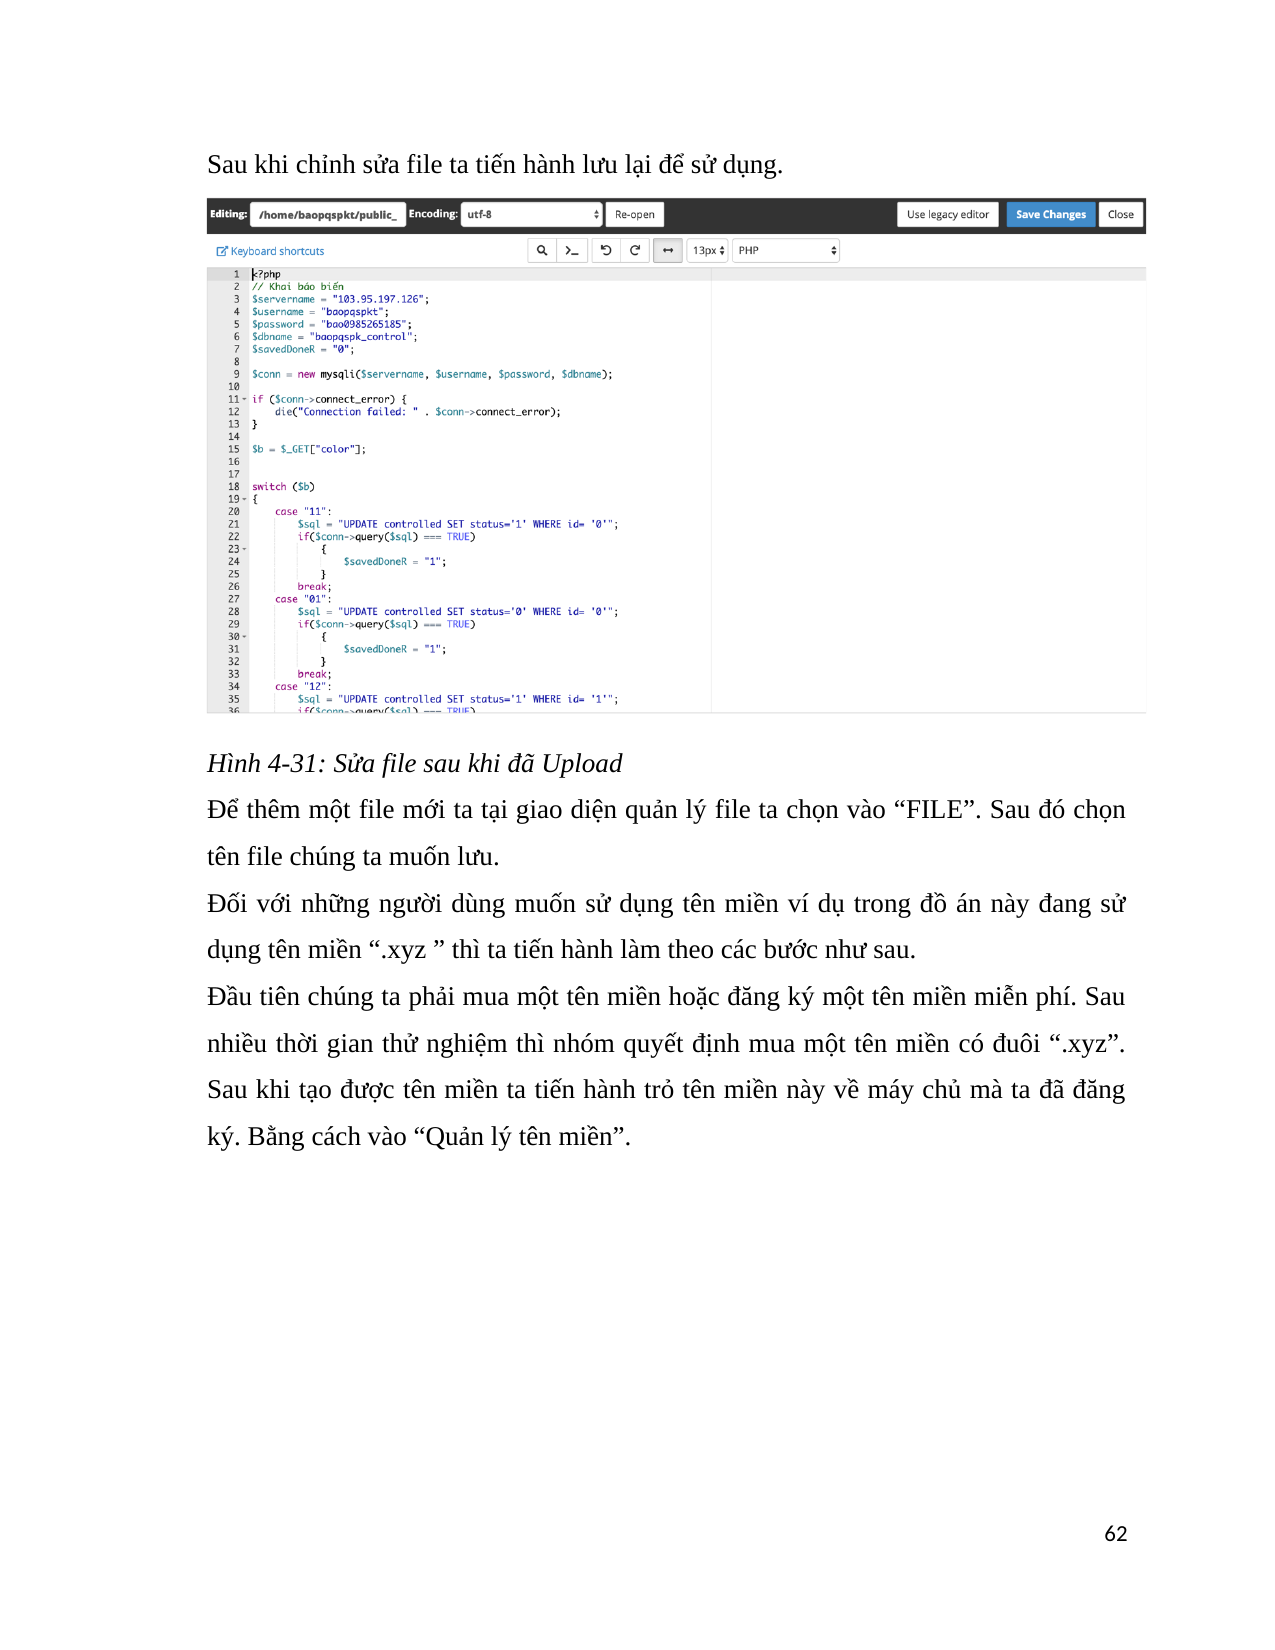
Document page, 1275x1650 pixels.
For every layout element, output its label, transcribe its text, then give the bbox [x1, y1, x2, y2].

text Sau khi chỉnh sửa file ta tiến hành lưu lại để sử dụng. [207, 148, 1127, 179]
text Để thêm một file mới ta tại giao diện quản lý file ta chọn vào “FILE”. Sau đó chọn tên file chúng ta muốn lưu. [207, 793, 1127, 871]
text Đối với những người dùng muốn sử dụng tên miền ví dụ trong đồ án này đang sử dụng tên miền “.xyz ” thì ta tiến hành làm theo các bước như sau. [207, 887, 1127, 964]
text Đầu tiên chúng ta phải mua một tên miền hoặc đăng ký một tên miền miễn phí. Sau nhiều thời gian thử nghiệm thì nhóm quyết định mua một tên miền có đuôi “.xyz”. Sau khi tạo được tên miền ta tiến hành trỏ tên miền này về máy chủ mà ta đã đăng ký. Bằng cách vào “Quản lý tên miền”. [207, 980, 1127, 1151]
text Hình 4-31: Sửa file sau khi đã Upload [207, 747, 1127, 778]
picture [206, 197, 1147, 728]
